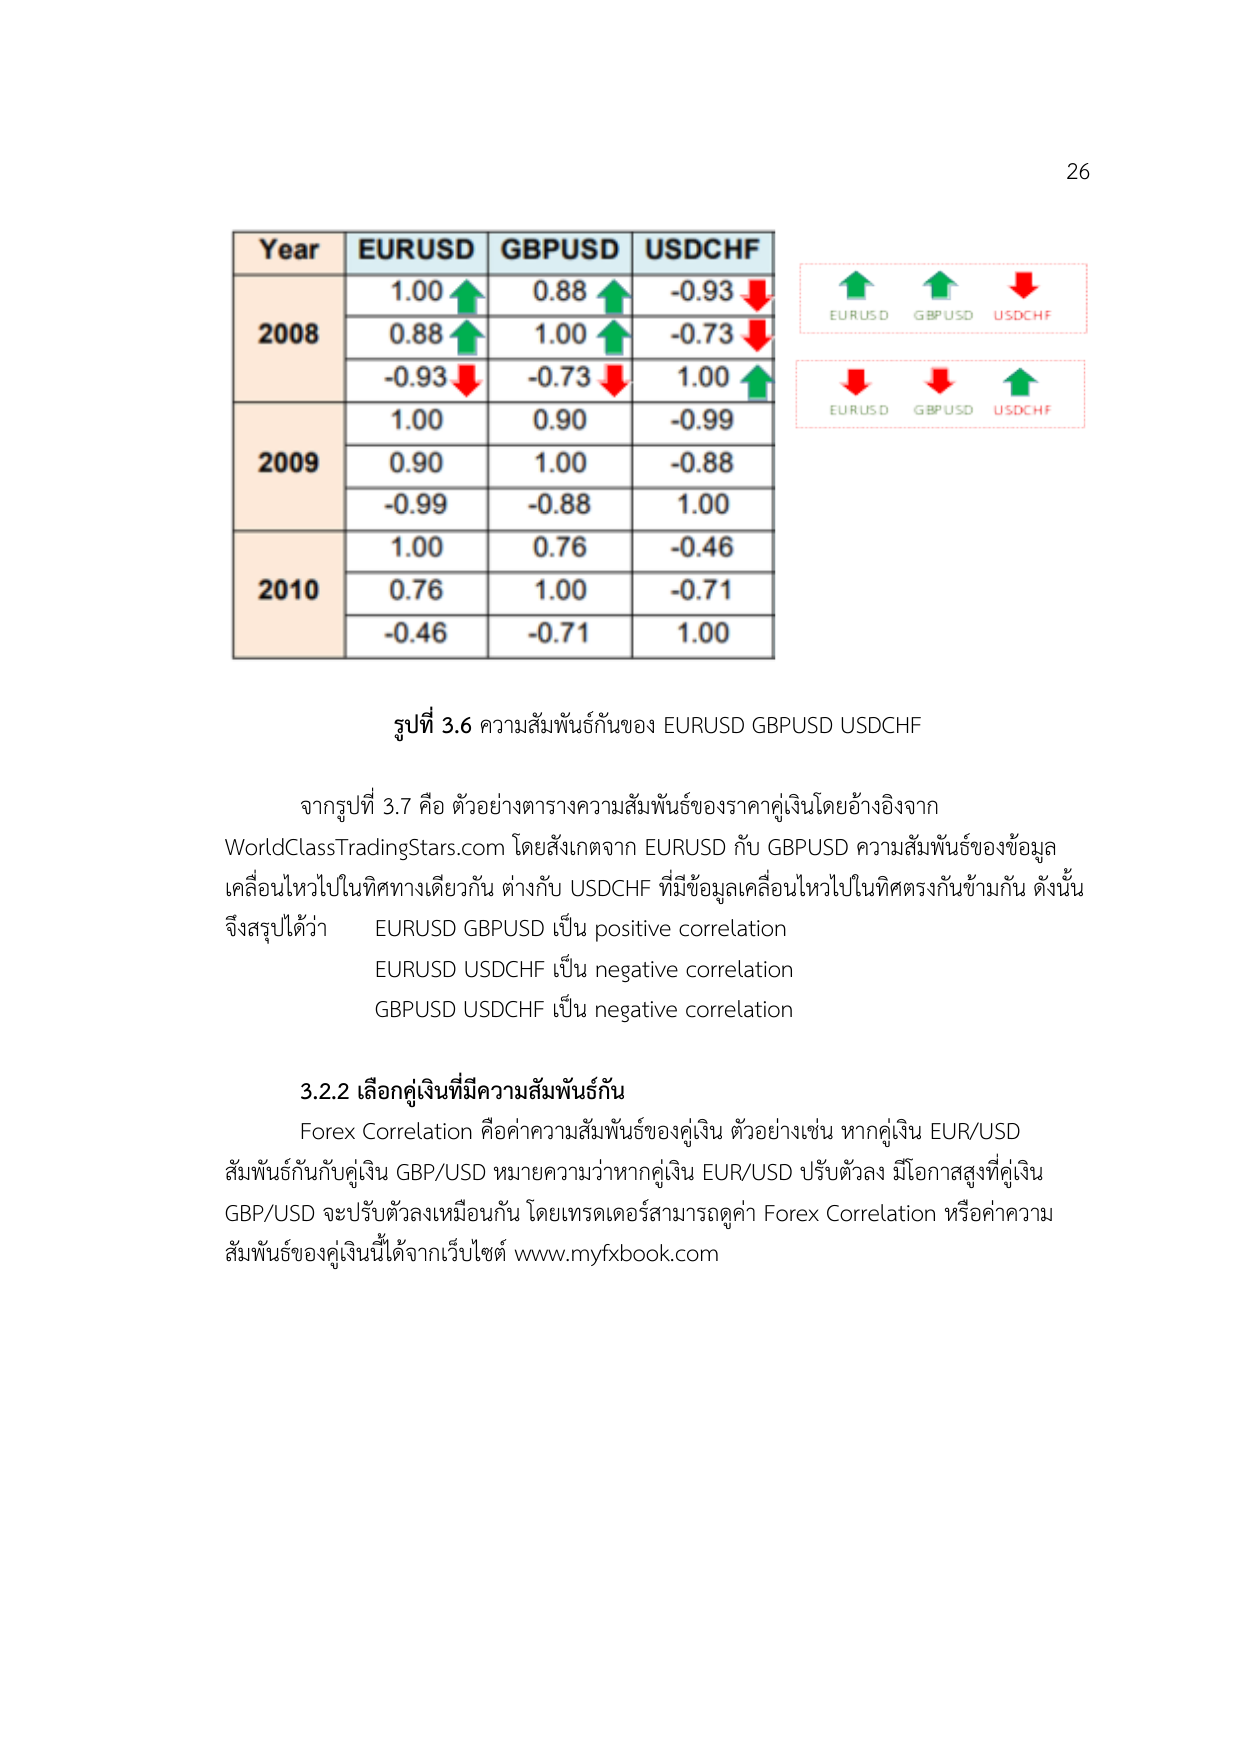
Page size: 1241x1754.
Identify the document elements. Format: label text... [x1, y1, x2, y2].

text 3.2.2 เลือกคู่เงินที่มีความสัมพันธ์กัน [225, 1070, 1090, 1107]
text Forex Correlation คือค่าความสัมพันธ์ของคู่เงิน ตัวอย่างเช่น หากคู่เงิน EUR/USD สัมพันธ์กันกับคู่เงิน GBP/USD หมายความว่าหากคู่เงิน EUR/USD ปรับตัวลง มีโอกาสสูงที่คู่เงิน GBP/USD จะปรับตัวลงเหมือนกัน โดยเทรดเดอร์สามารถดูค่า Forex Correlation หรือค่าความสัมพันธ์ของคู่เงินนี้ได้จากเว็บไซต์ www.myfxbook.com [225, 1110, 1090, 1270]
text จากรูปที่ 3.7 คือ ตัวอย่างตารางความสัมพันธ์ของราคาคู่เงินโดยอ้างอิงจาก WorldClassTradingStars.com โดยสังเกตจาก EURUSD กับ GBPUSD ความสัมพันธ์ของข้อมูลเคลื่อนไหวไปในทิศทางเดียวกัน ต่างกับ USDCHF ที่มีข้อมูลเคลื่อนไหวไปในทิศตรงกันข้ามกัน ดังนั้นจึงสรุปได้ว่า EURUSD GBPUSD เป็น positive correlation [225, 785, 1090, 945]
text GBPUSD USDCHF เป็น negative correlation [300, 988, 1090, 1026]
text EURUSD USDCHF เป็น negative correlation [300, 948, 1090, 986]
text รูปที่ 3.6 ความสัมพันธ์กันของ EURUSD GBPUSD USDCHF [225, 704, 1090, 742]
